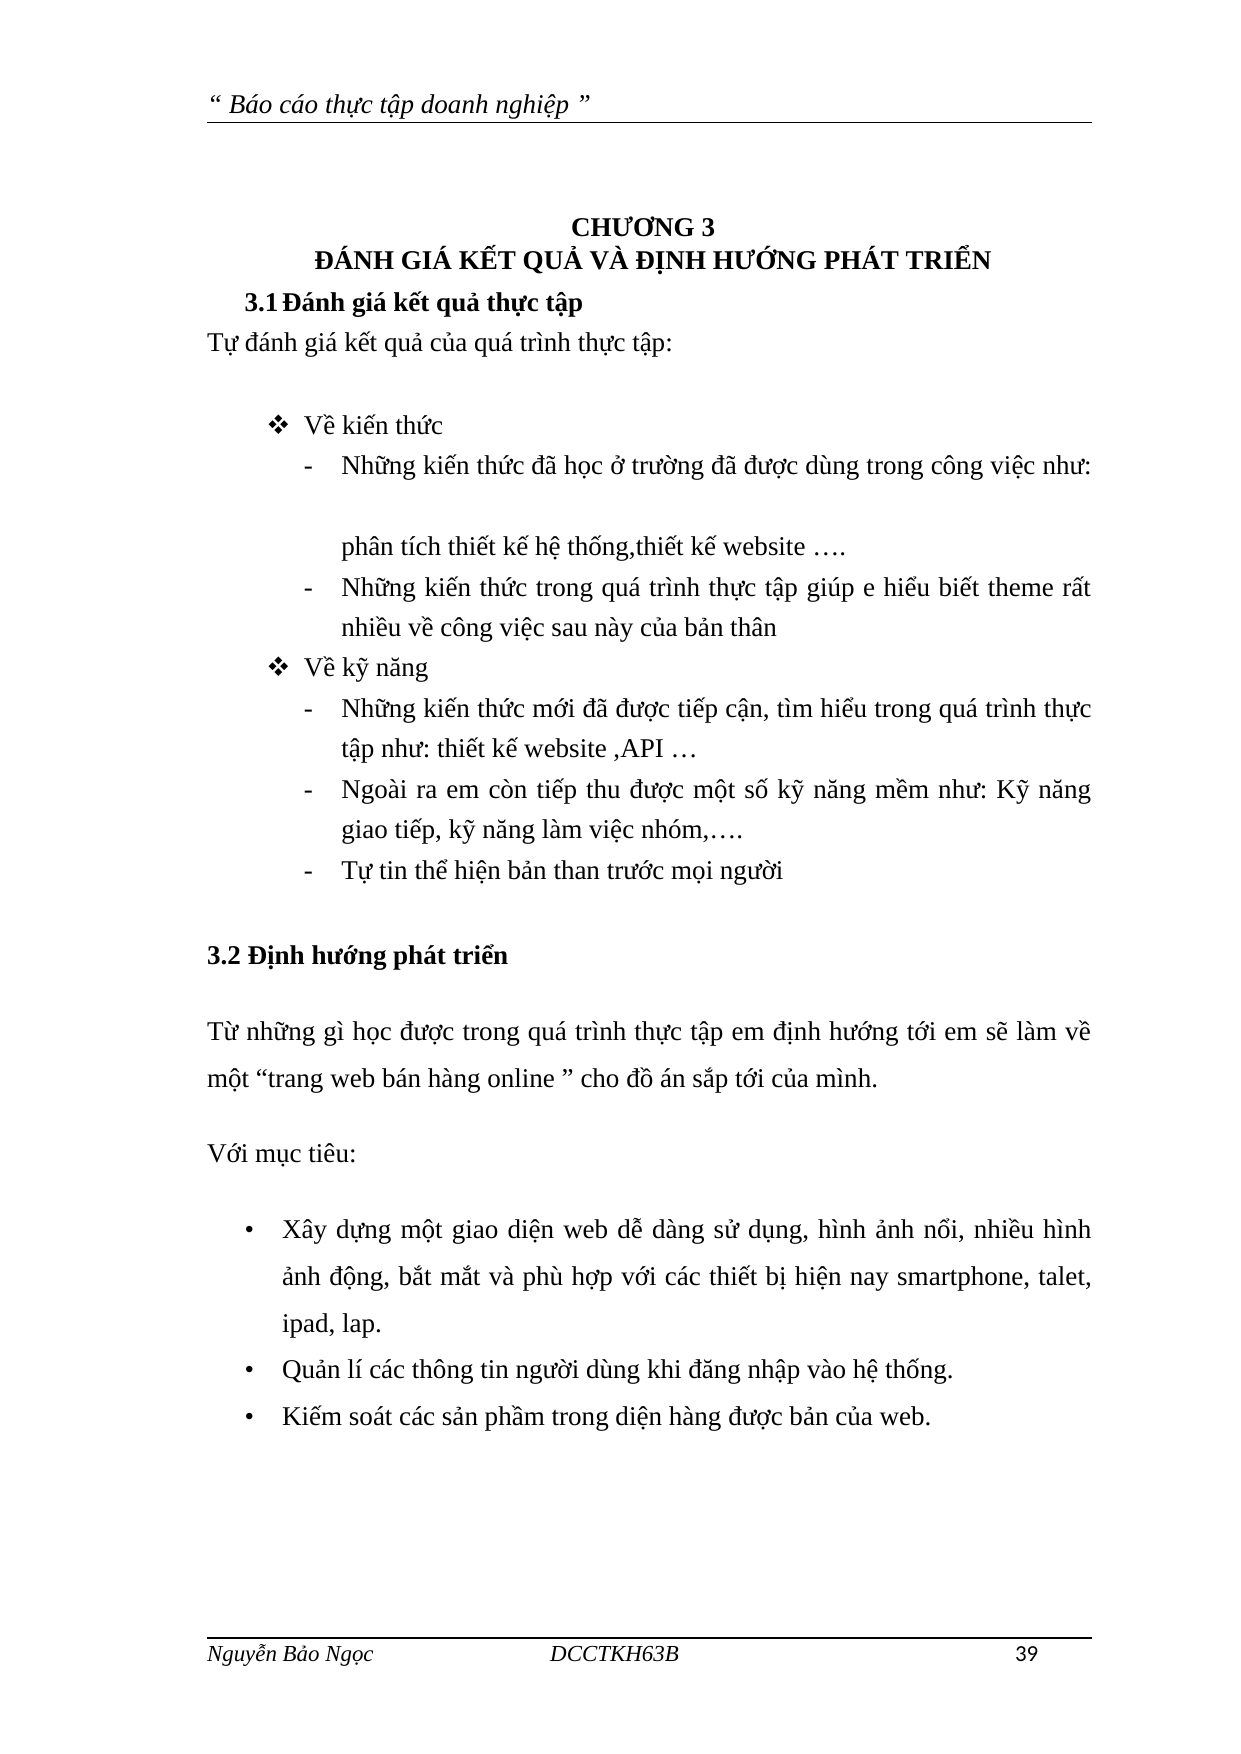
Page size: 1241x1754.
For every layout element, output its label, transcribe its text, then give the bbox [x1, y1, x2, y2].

list Kiếm soát các sản phầm trong diện hàng được bản của web. [244, 1400, 1092, 1431]
subtitle CHƯƠNG 3 ĐÁNH GIÁ KẾT QUẢ VÀ ĐỊNH HƯỚNG PHÁT TRIỂN [207, 211, 1092, 275]
list Về kỹ năng [266, 651, 1092, 683]
list Ngoài ra em còn tiếp thu được một số kỹ năng mềm như: Kỹ năng giao tiếp, kỹ năng làm việc nhóm,…. [303, 773, 1092, 844]
text Tự đánh giá kết quả của quá trình thực tập: [207, 326, 1092, 357]
list Về kiến thức [266, 409, 1092, 440]
list Đánh giá kết quả thực tập [244, 286, 1092, 317]
text Từ những gì học được trong quá trình thực tập em định hướng tới em sẽ làm về một “trang web bán hàng online ” cho đồ án sắp tới của mình. [207, 1015, 1092, 1093]
list Những kiến thức trong quá trình thực tập giúp e hiểu biết theme rất nhiều về công việc sau này của bản thân [303, 571, 1092, 642]
subtitle 3.2 Định hướng phát triển [207, 939, 1092, 970]
list Những kiến thức mới đã được tiếp cận, tìm hiểu trong quá trình thực tập như: thiết kế website ,API … [303, 692, 1092, 764]
list Những kiến thức đã học ở trường đã được dùng trong công việc như: phân tích thiết kế hệ thống,thiết kế website …. [303, 449, 1092, 561]
list Quản lí các thông tin người dùng khi đăng nhập vào hệ thống. [244, 1353, 1092, 1384]
list Xây dựng một giao diện web dễ dàng sử dụng, hình ảnh nổi, nhiều hình ảnh động, bắt mắt và phù hợp với các thiết bị hiện nay smartphone, talet, ipad, lap. [244, 1213, 1092, 1338]
text Với mục tiêu: [207, 1138, 1092, 1169]
list Tự tin thể hiện bản than trước mọi người [303, 854, 1092, 885]
